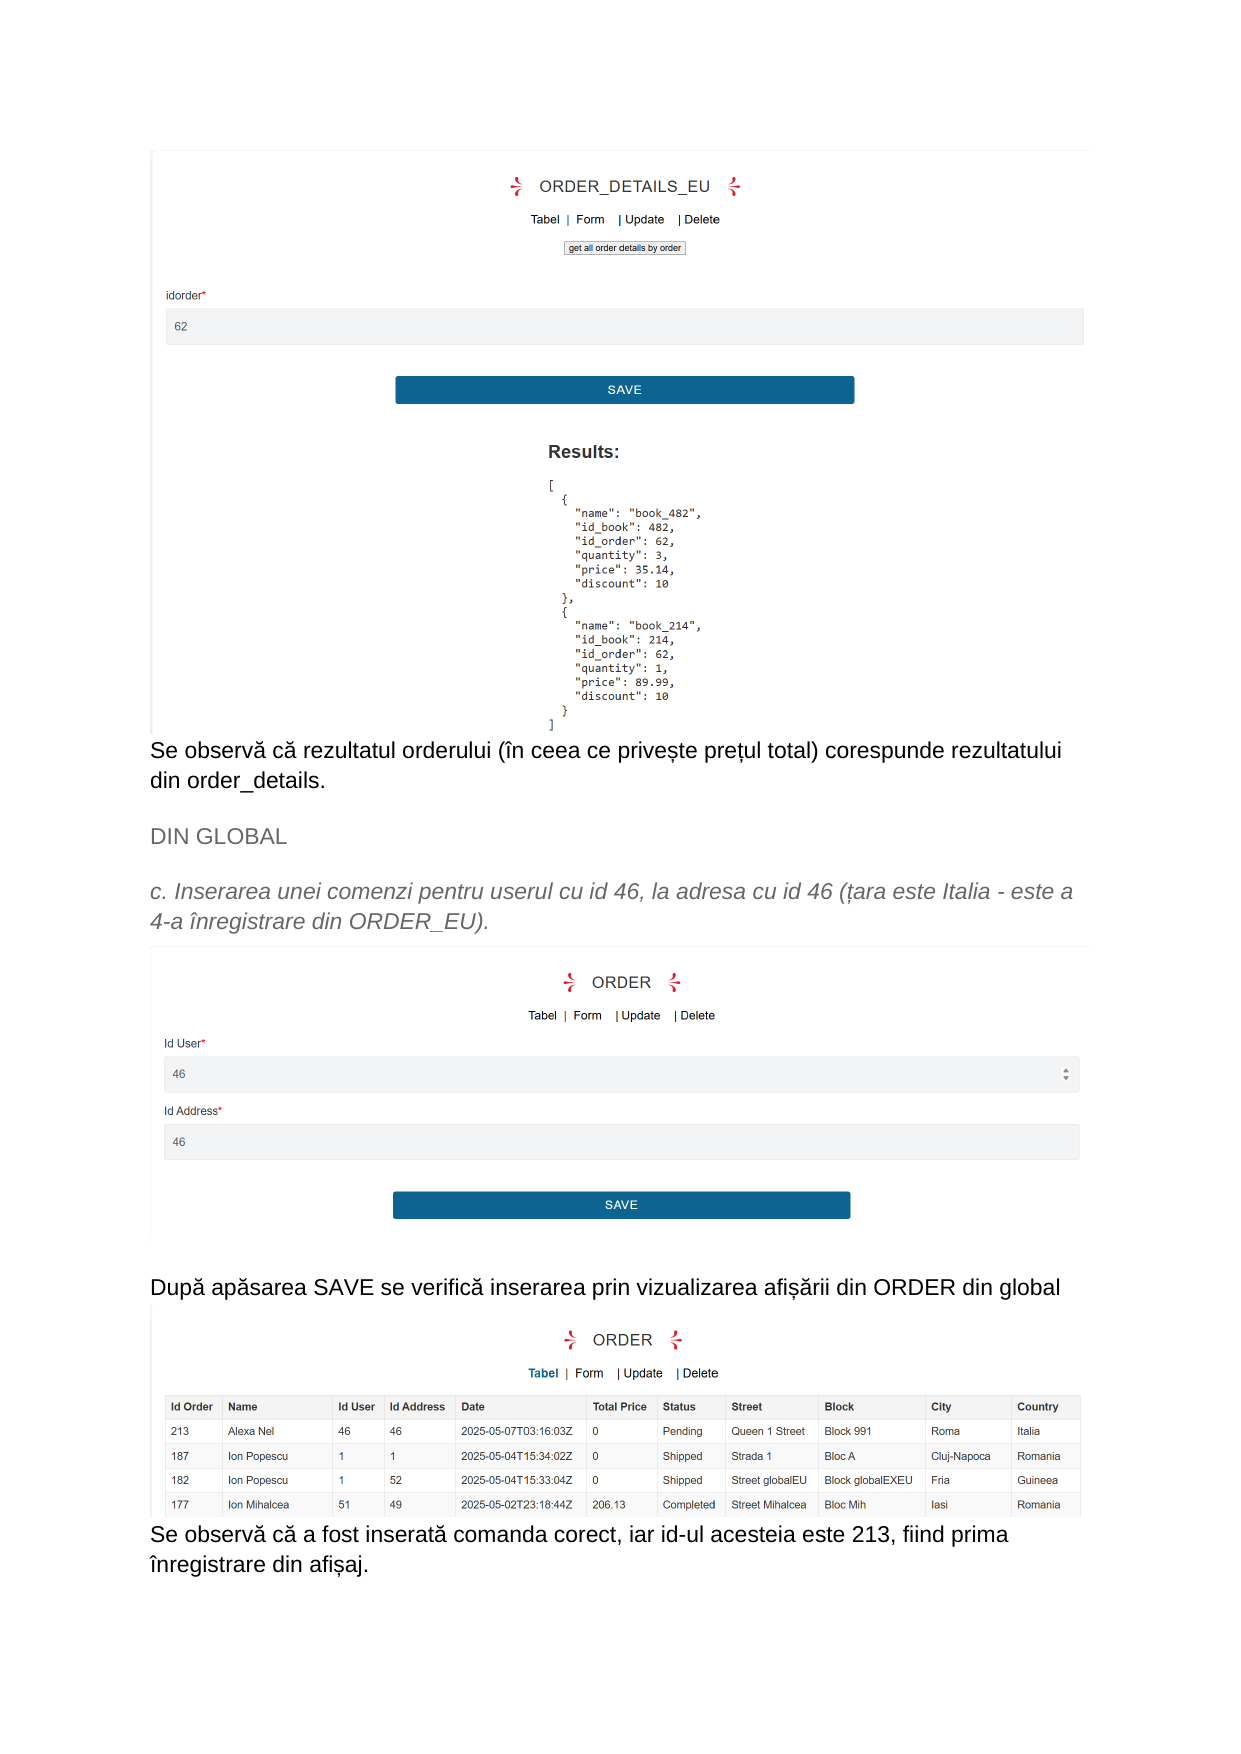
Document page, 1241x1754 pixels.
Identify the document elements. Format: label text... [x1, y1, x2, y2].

subtitle c. Inserarea unei comenzi pentru userul cu id 46, la adresa cu id 46 (țara este Italia - este a 4-a înregistrare din ORDER_EU). [150, 878, 1090, 934]
text Se observă că a fost inserată comanda corect, iar id-ul acesteia este 213, fiind prima înregistrare din afișaj. [150, 1521, 1090, 1577]
text Se observă că rezultatul orderului (în ceea ce privește prețul total) corespunde rezultatului din order_details. [150, 737, 1090, 794]
picture [150, 946, 1091, 1241]
subtitle DIN GLOBAL [150, 823, 1090, 849]
picture [150, 150, 1091, 734]
text După apăsarea SAVE se verifică inserarea prin vizualizarea afișării din ORDER din global [150, 1274, 1090, 1301]
picture [150, 1304, 1091, 1517]
